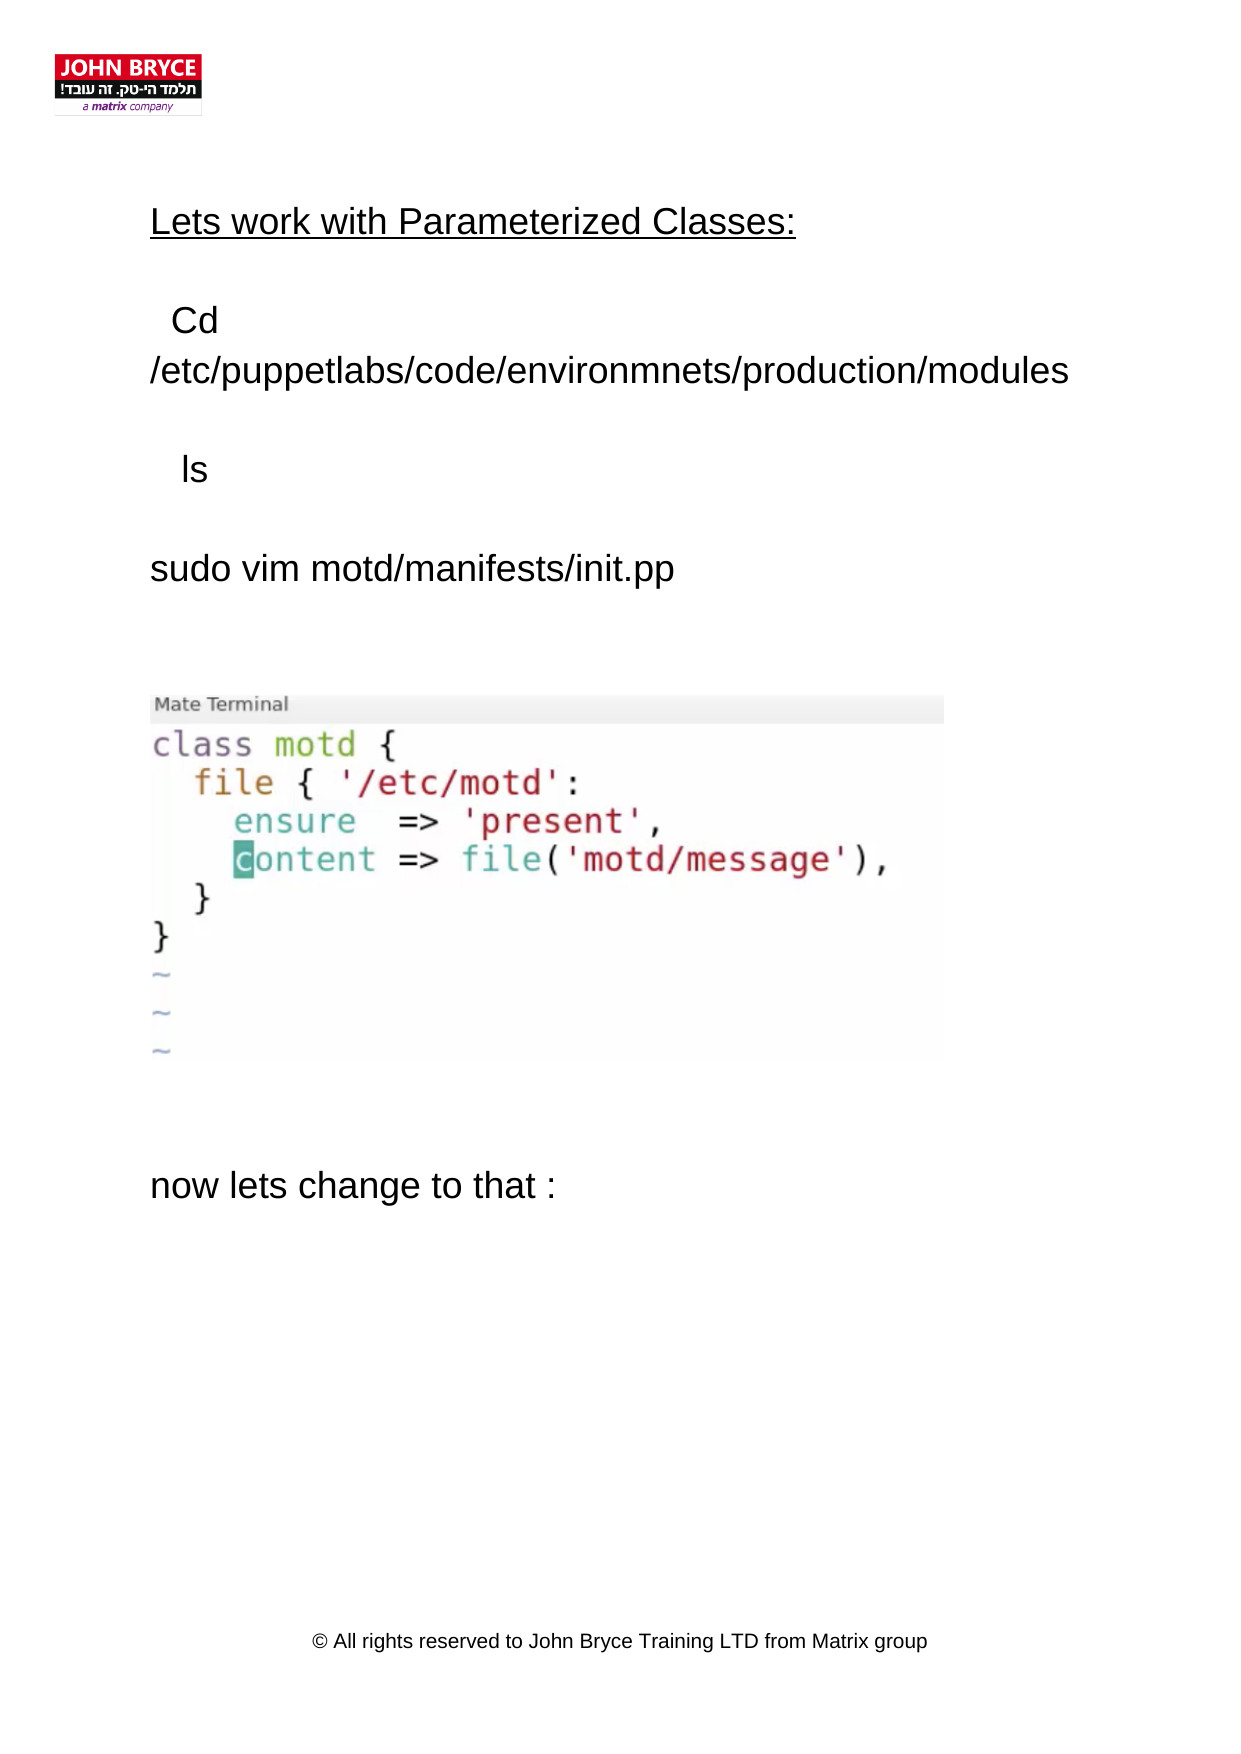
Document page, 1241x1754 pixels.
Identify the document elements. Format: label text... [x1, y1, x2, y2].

text ls [150, 447, 1090, 491]
text Lets work with Parameterized Classes: [150, 199, 1090, 243]
text sudo vim motd/manifests/init.pp [150, 547, 1090, 590]
text now lets change to that : [150, 1163, 1090, 1206]
text Cd /etc/puppetlabs/code/environmnets/production/modules [150, 299, 1090, 391]
picture [150, 695, 944, 1060]
picture [54, 54, 202, 116]
